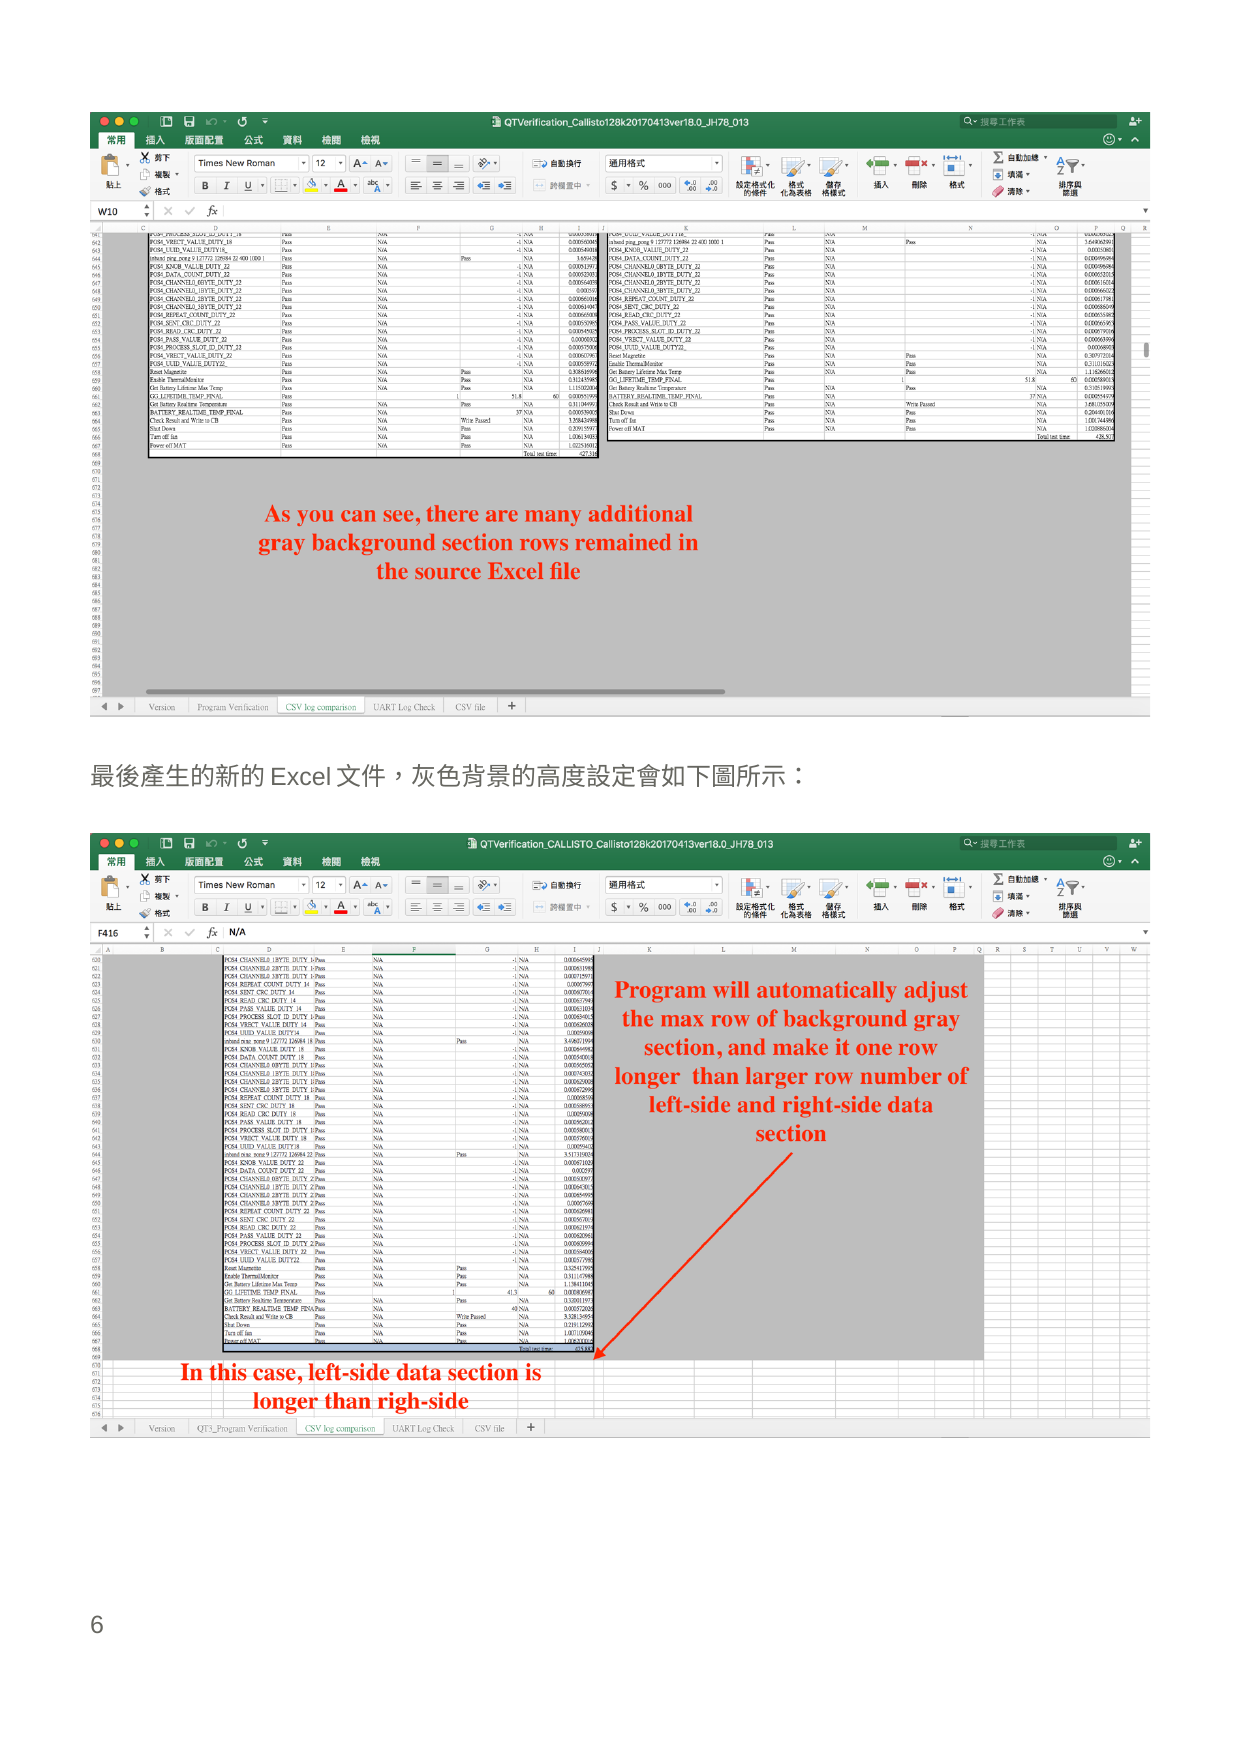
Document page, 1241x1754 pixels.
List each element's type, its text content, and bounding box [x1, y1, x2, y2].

text 最後產生的新的Excel文件，灰色背景的高度設定會如下圖所示： [90, 757, 1150, 793]
picture [90, 112, 1151, 717]
picture [90, 833, 1151, 1438]
